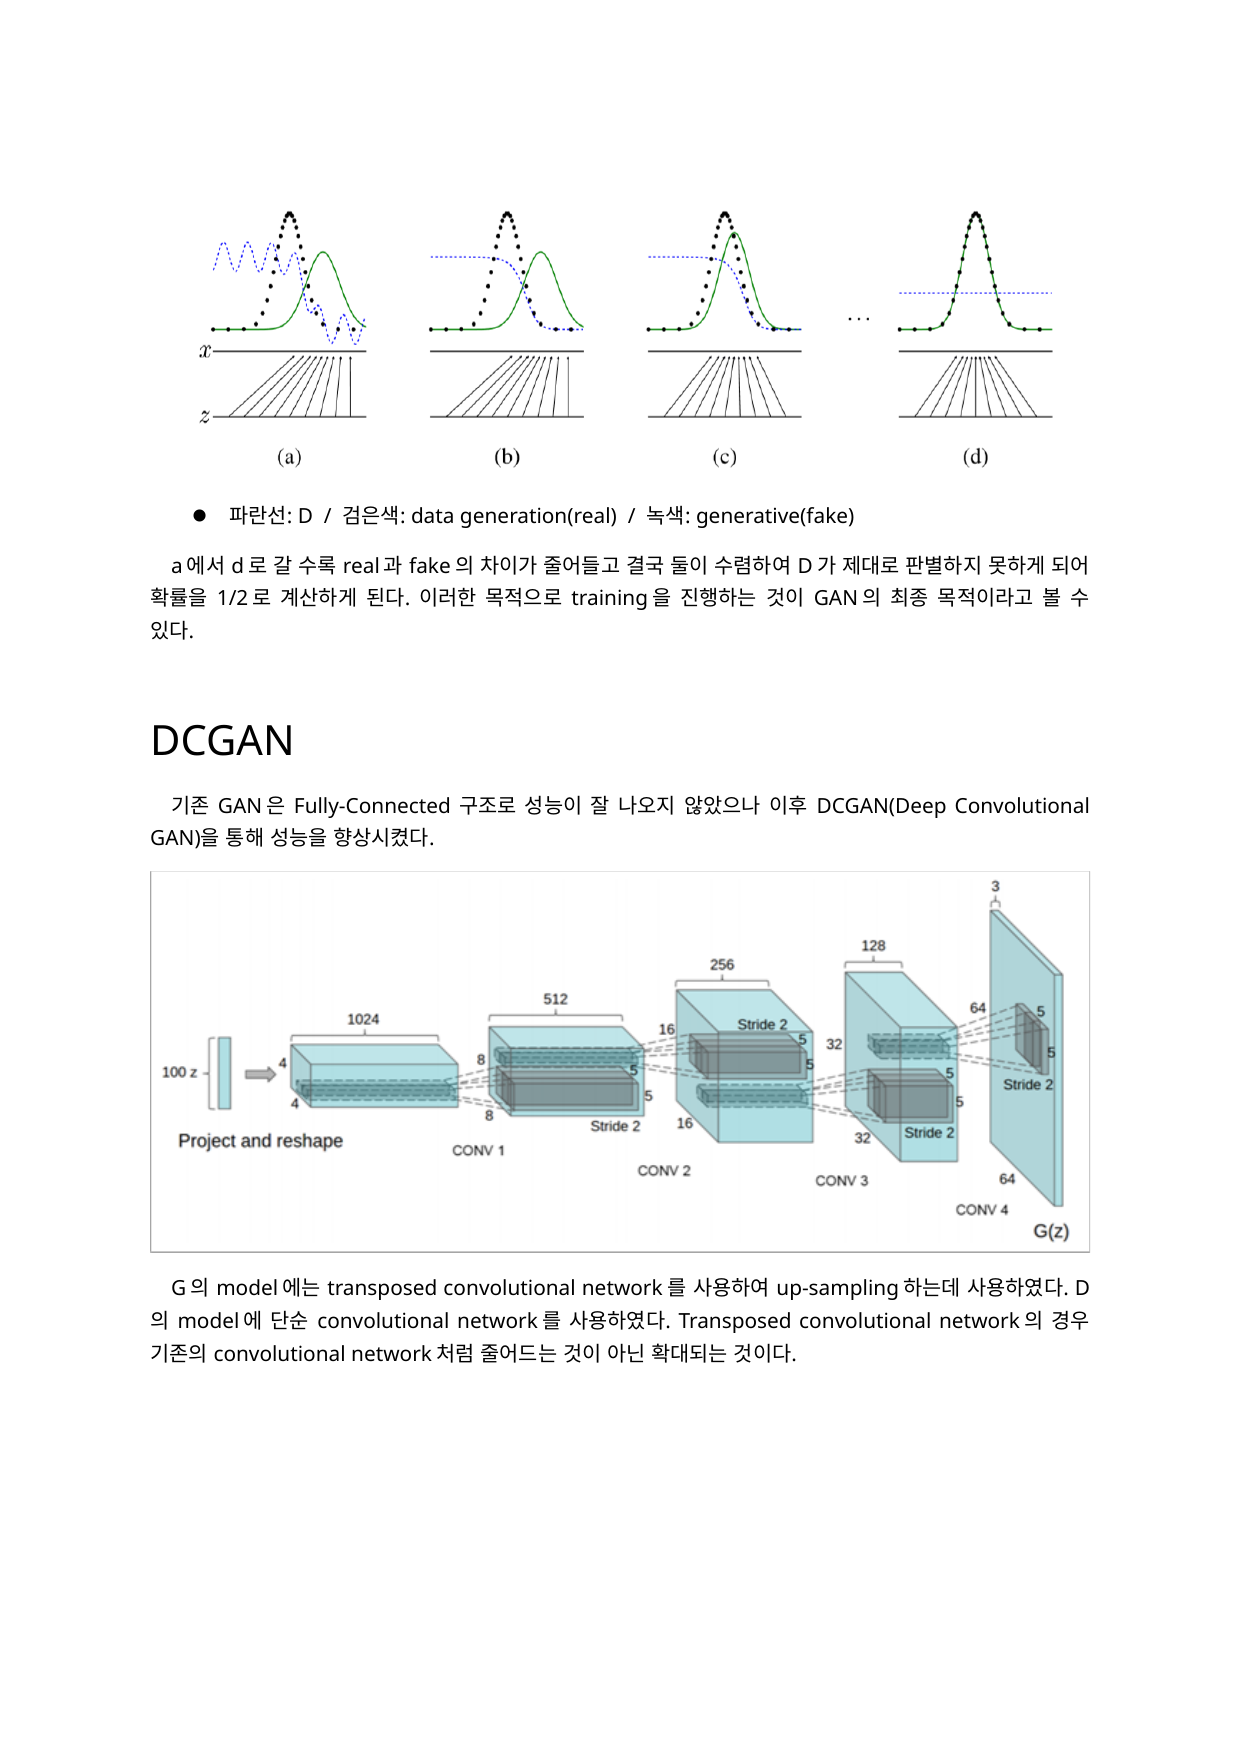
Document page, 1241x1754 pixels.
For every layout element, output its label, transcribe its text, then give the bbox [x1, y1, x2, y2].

text 기존 GAN은 Fully-Connected 구조로 성능이 잘 나오지 않았으나 이후 DCGAN(Deep Convolutional GAN)을 통해 성능을 향상시켰다. [150, 789, 1090, 852]
text G의 model에는 transposed convolutional network를 사용하여 up-sampling하는데 사용하였다. D의 model에 단순 convolutional network를 사용하였다. Transposed convolutional network의 경우 기존의 convolutional network처럼 줄어드는 것이 아닌 확대되는 것이다. [150, 1271, 1090, 1367]
list 파란선: D / 검은색: data generation(real) / 녹색: generative(fake) [192, 499, 1090, 530]
text DCGAN [150, 711, 1090, 768]
picture [150, 871, 1091, 1253]
picture [150, 177, 1091, 481]
text a에서 d로 갈 수록 real과 fake의 차이가 줄어들고 결국 둘이 수렴하여 D가 제대로 판별하지 못하게 되어 확률을 1/2로 계산하게 된다. 이러한 목적으로 training을 진행하는 것이 GAN의 최종 목적이라고 볼 수 있다. [150, 549, 1090, 645]
